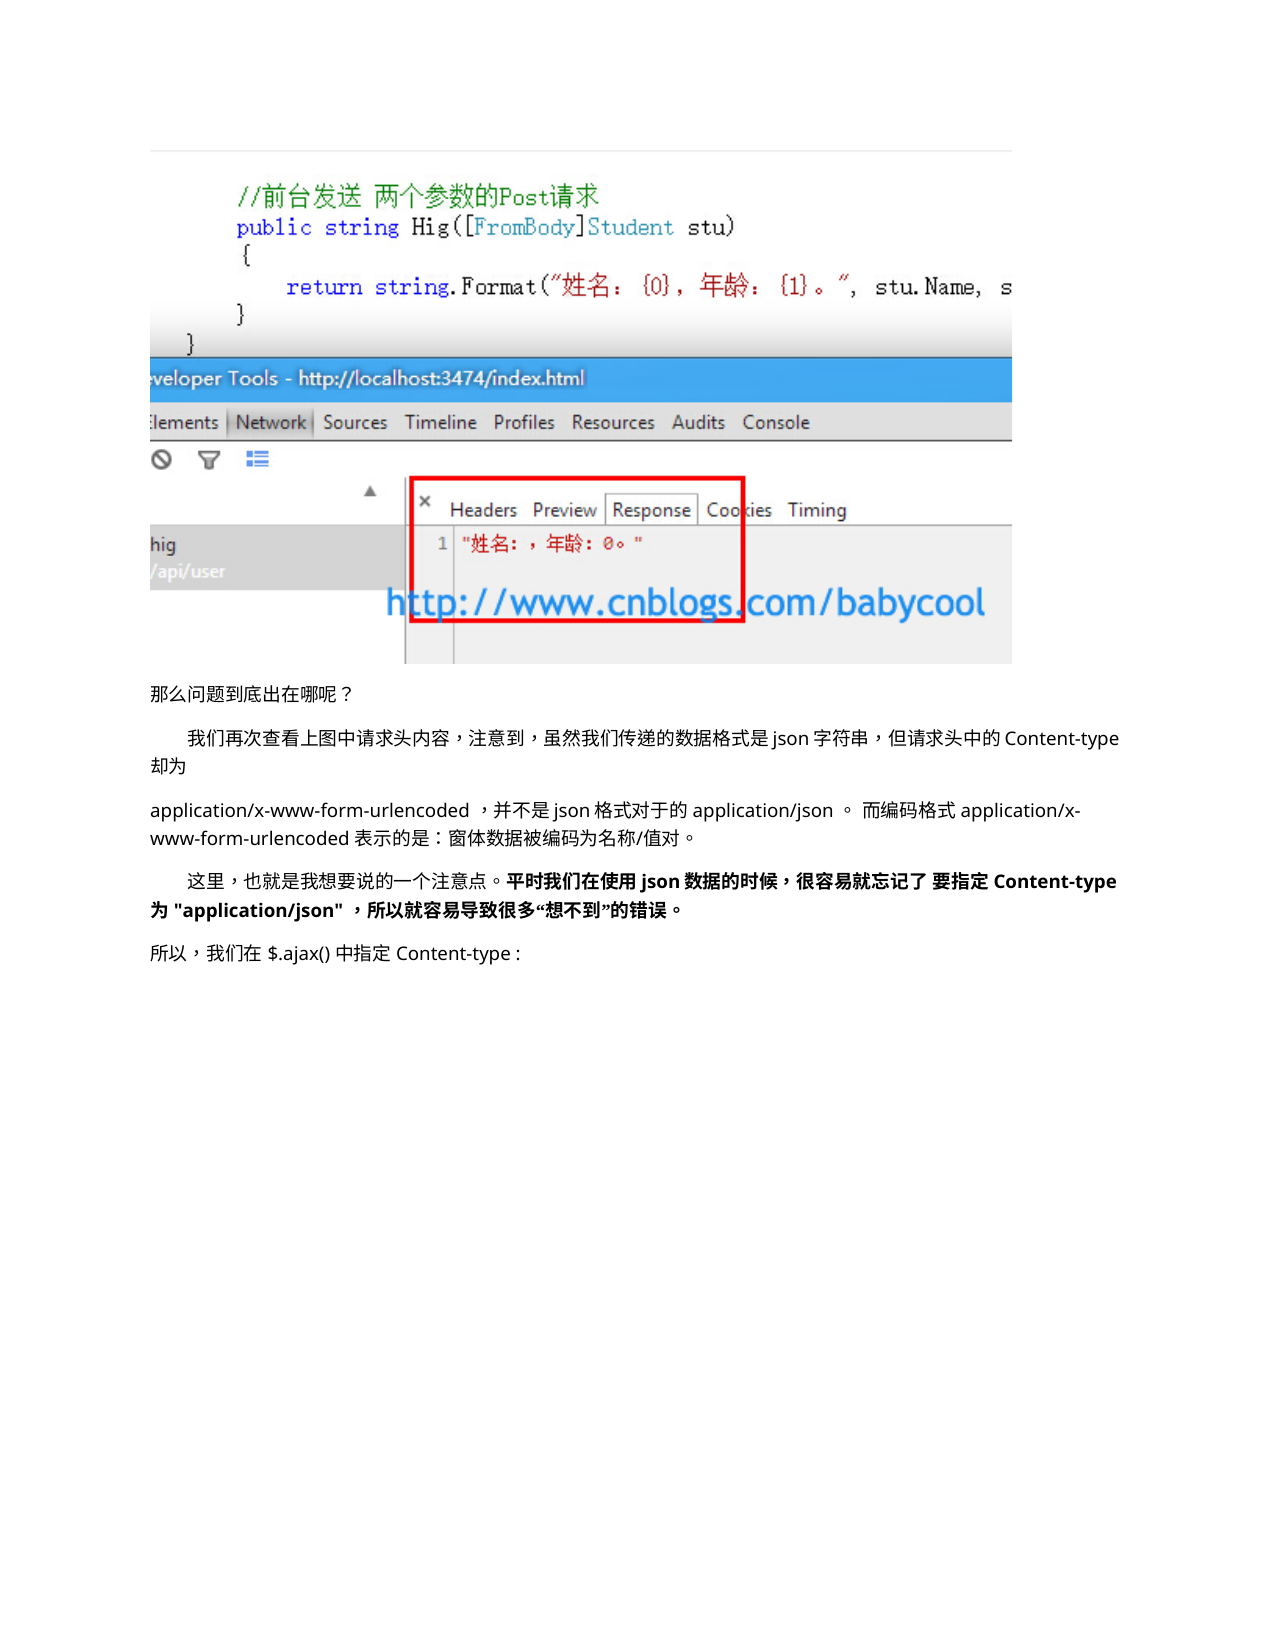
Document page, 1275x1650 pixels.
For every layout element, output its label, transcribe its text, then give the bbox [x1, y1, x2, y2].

text 这里，也就是我想要说的一个注意点。平时我们在使用json数据的时候，很容易就忘记了 要指定 Content-type 为 "application/json" ，所以就容易导致很多“想不到”的错误。 [150, 866, 1125, 922]
text 我们再次查看上图中请求头内容，注意到，虽然我们传递的数据格式是json字符串，但请求头中的Content-type 却为 [150, 722, 1125, 779]
text application/x-www-form-urlencoded ，并不是json格式对于的 application/json 。 而编码格式 application/x-www-form-urlencoded 表示的是：窗体数据被编码为名称/值对。 [150, 794, 1125, 851]
text 所以，我们在 $.ajax() 中指定 Content-type : [150, 938, 1125, 966]
picture [150, 150, 1013, 664]
text 那么问题到底出在哪呢？ [150, 679, 1125, 707]
